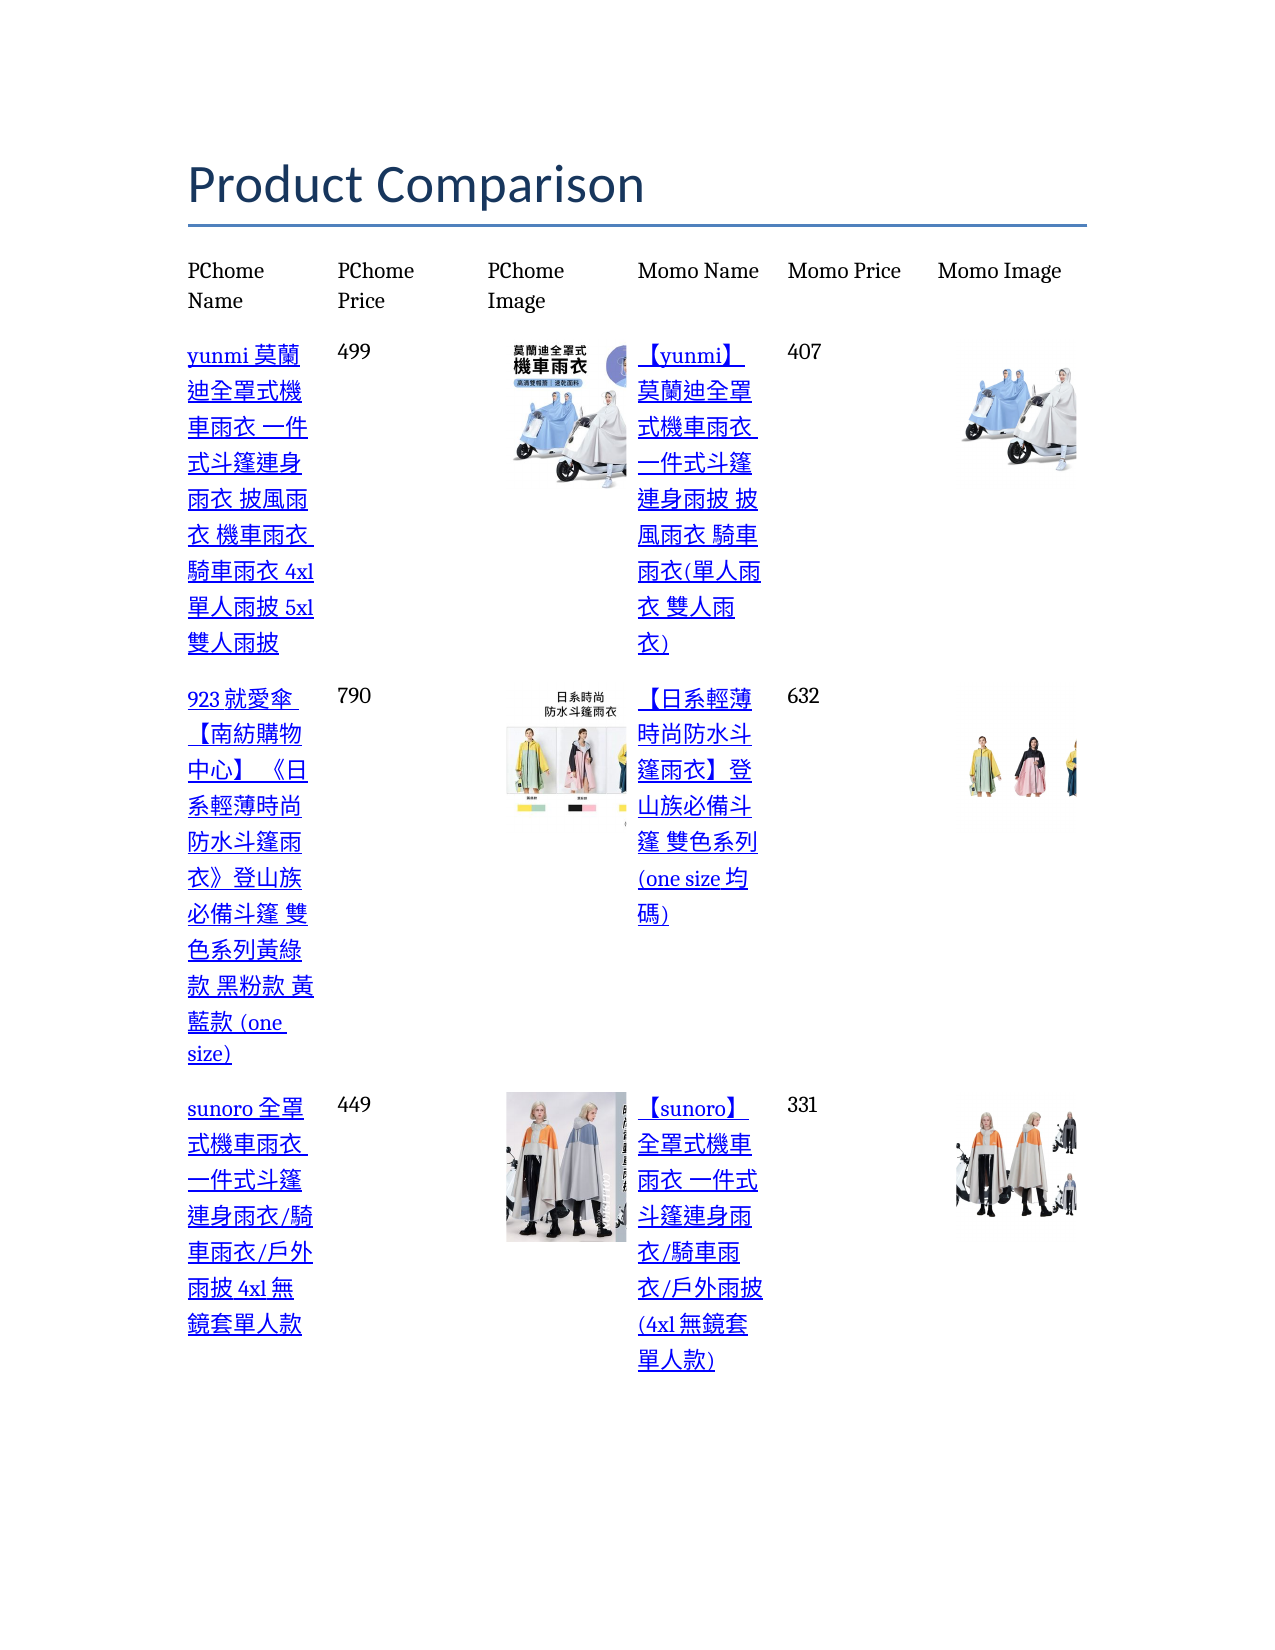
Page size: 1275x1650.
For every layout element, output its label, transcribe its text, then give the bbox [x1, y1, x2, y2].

table_cell 【sunoro】全罩式機車雨衣 一件式斗篷連身雨衣/騎車雨衣/戶外雨披(4xl無鏡套單人款) [626, 1092, 776, 1399]
picture [956, 339, 1077, 489]
table_cell [476, 339, 626, 682]
table_cell 449 [326, 1092, 476, 1399]
table_cell 331 [776, 1092, 926, 1399]
title Product Comparison [187, 150, 1087, 227]
table_cell 923就愛傘 【南紡購物中心】 《日系輕薄時尚防水斗篷雨衣》登山族必備斗篷 雙色系列黃綠款 黑粉款 黃藍款 (one size) [176, 683, 326, 1092]
table_header PChome Price [326, 258, 476, 339]
table_cell 790 [326, 683, 476, 1092]
table_cell sunoro 全罩式機車雨衣 一件式斗篷連身雨衣/騎車雨衣/戶外雨披4xl無鏡套單人款 [176, 1092, 326, 1399]
table_cell 【日系輕薄時尚防水斗篷雨衣】登山族必備斗篷 雙色系列(one size均碼) [626, 683, 776, 1092]
table_cell 407 [776, 339, 926, 682]
table_header PChome Name [176, 258, 326, 339]
picture [506, 339, 627, 489]
table_header PChome Image [476, 258, 626, 339]
table_cell [476, 683, 626, 1092]
picture [506, 682, 627, 833]
table_cell 【yunmi】莫蘭迪全罩式機車雨衣 一件式斗篷連身雨披 披風雨衣 騎車雨衣(單人雨衣 雙人雨衣) [626, 339, 776, 682]
picture [956, 682, 1077, 833]
table_header Momo Price [776, 258, 926, 339]
picture [506, 1092, 627, 1242]
table_cell 499 [326, 339, 476, 682]
table_header Momo Name [626, 258, 776, 339]
table_header Momo Image [926, 258, 1076, 339]
table_cell [926, 339, 1076, 682]
picture [956, 1092, 1077, 1242]
table_cell yunmi 莫蘭迪全罩式機車雨衣 一件式斗篷連身雨衣 披風雨衣 機車雨衣 騎車雨衣 4xl單人雨披 5xl雙人雨披 [176, 339, 326, 682]
table_cell [926, 683, 1076, 1092]
table_cell [926, 1092, 1076, 1399]
table_cell 632 [776, 683, 926, 1092]
table_cell [476, 1092, 626, 1399]
